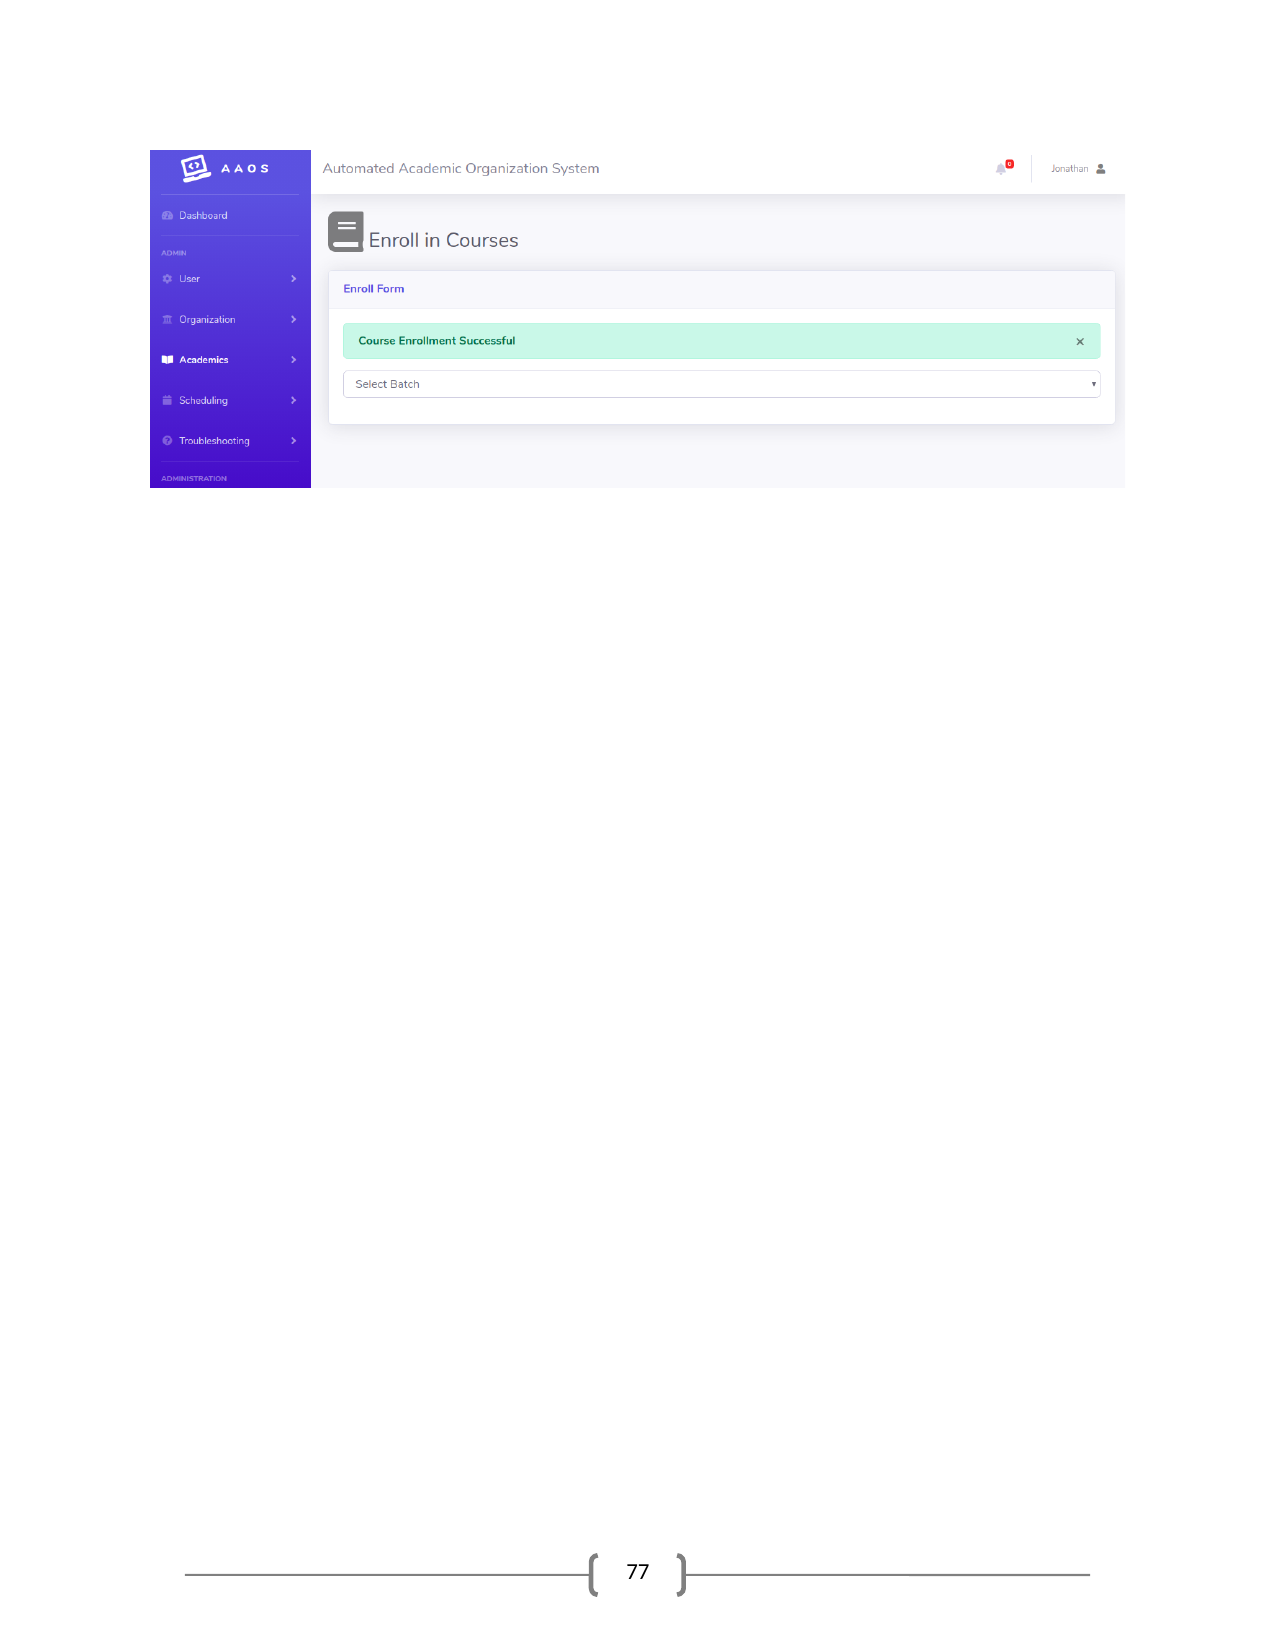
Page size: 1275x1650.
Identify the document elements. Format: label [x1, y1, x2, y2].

picture [150, 150, 1125, 488]
